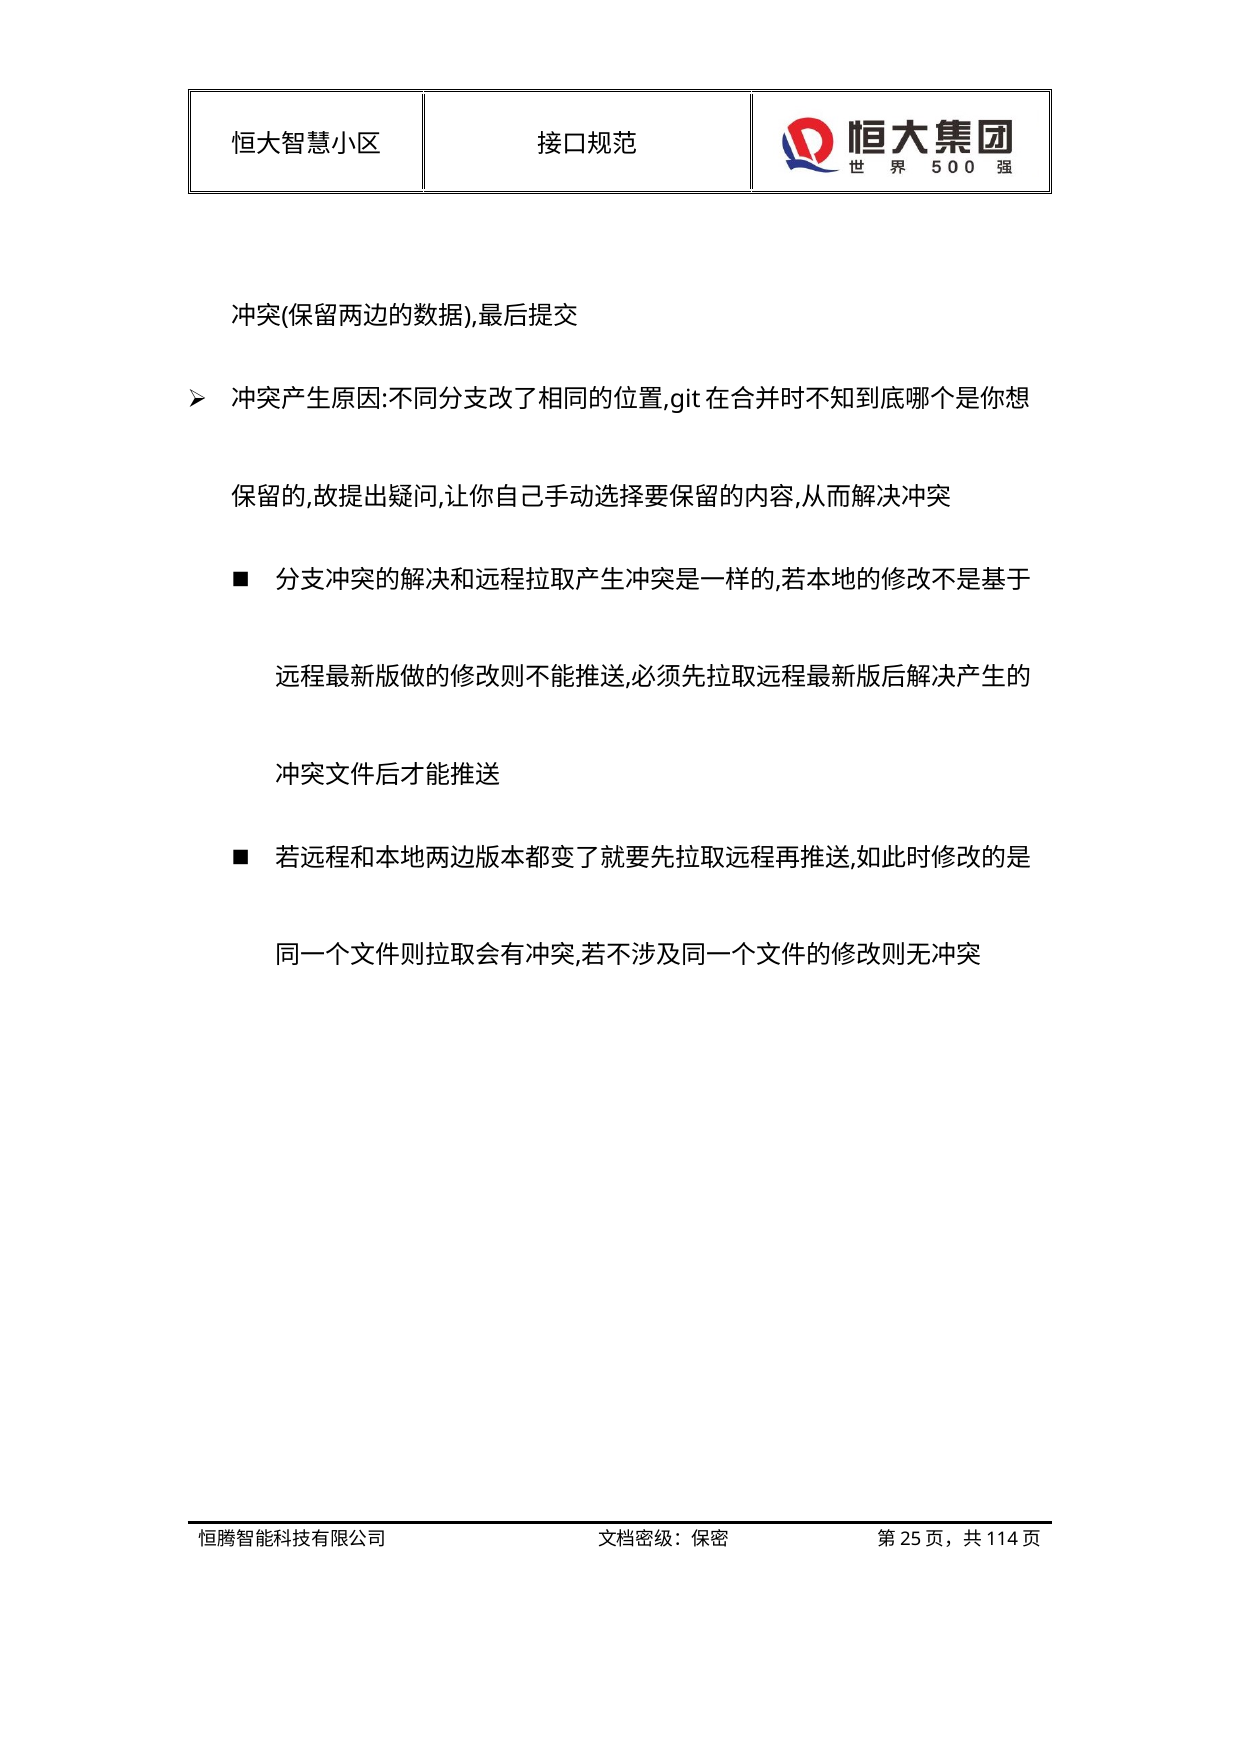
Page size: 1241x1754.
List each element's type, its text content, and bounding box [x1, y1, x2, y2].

list 冲突产生原因:不同分支改了相同的位置,git在合并时不知到底哪个是你想保留的,故提出疑问,让你自己手动选择要保留的内容,从而解决冲突 [187, 364, 1053, 527]
list 解决分支合并冲突: dev中修改test1.txt并提交,切到master修改test1.txt并提交,master合并dev时产生冲突,此时要解决master中test1.txt中的冲突(保留两边的数据),最后提交 [187, 281, 1053, 346]
list 分支冲突的解决和远程拉取产生冲突是一样的,若本地的修改不是基于远程最新版做的修改则不能推送,必须先拉取远程最新版后解决产生的冲突文件后才能推送 [231, 545, 1053, 805]
picture [762, 106, 1040, 177]
list 若远程和本地两边版本都变了就要先拉取远程再推送,如此时修改的是同一个文件则拉取会有冲突,若不涉及同一个文件的修改则无冲突 [231, 823, 1053, 986]
